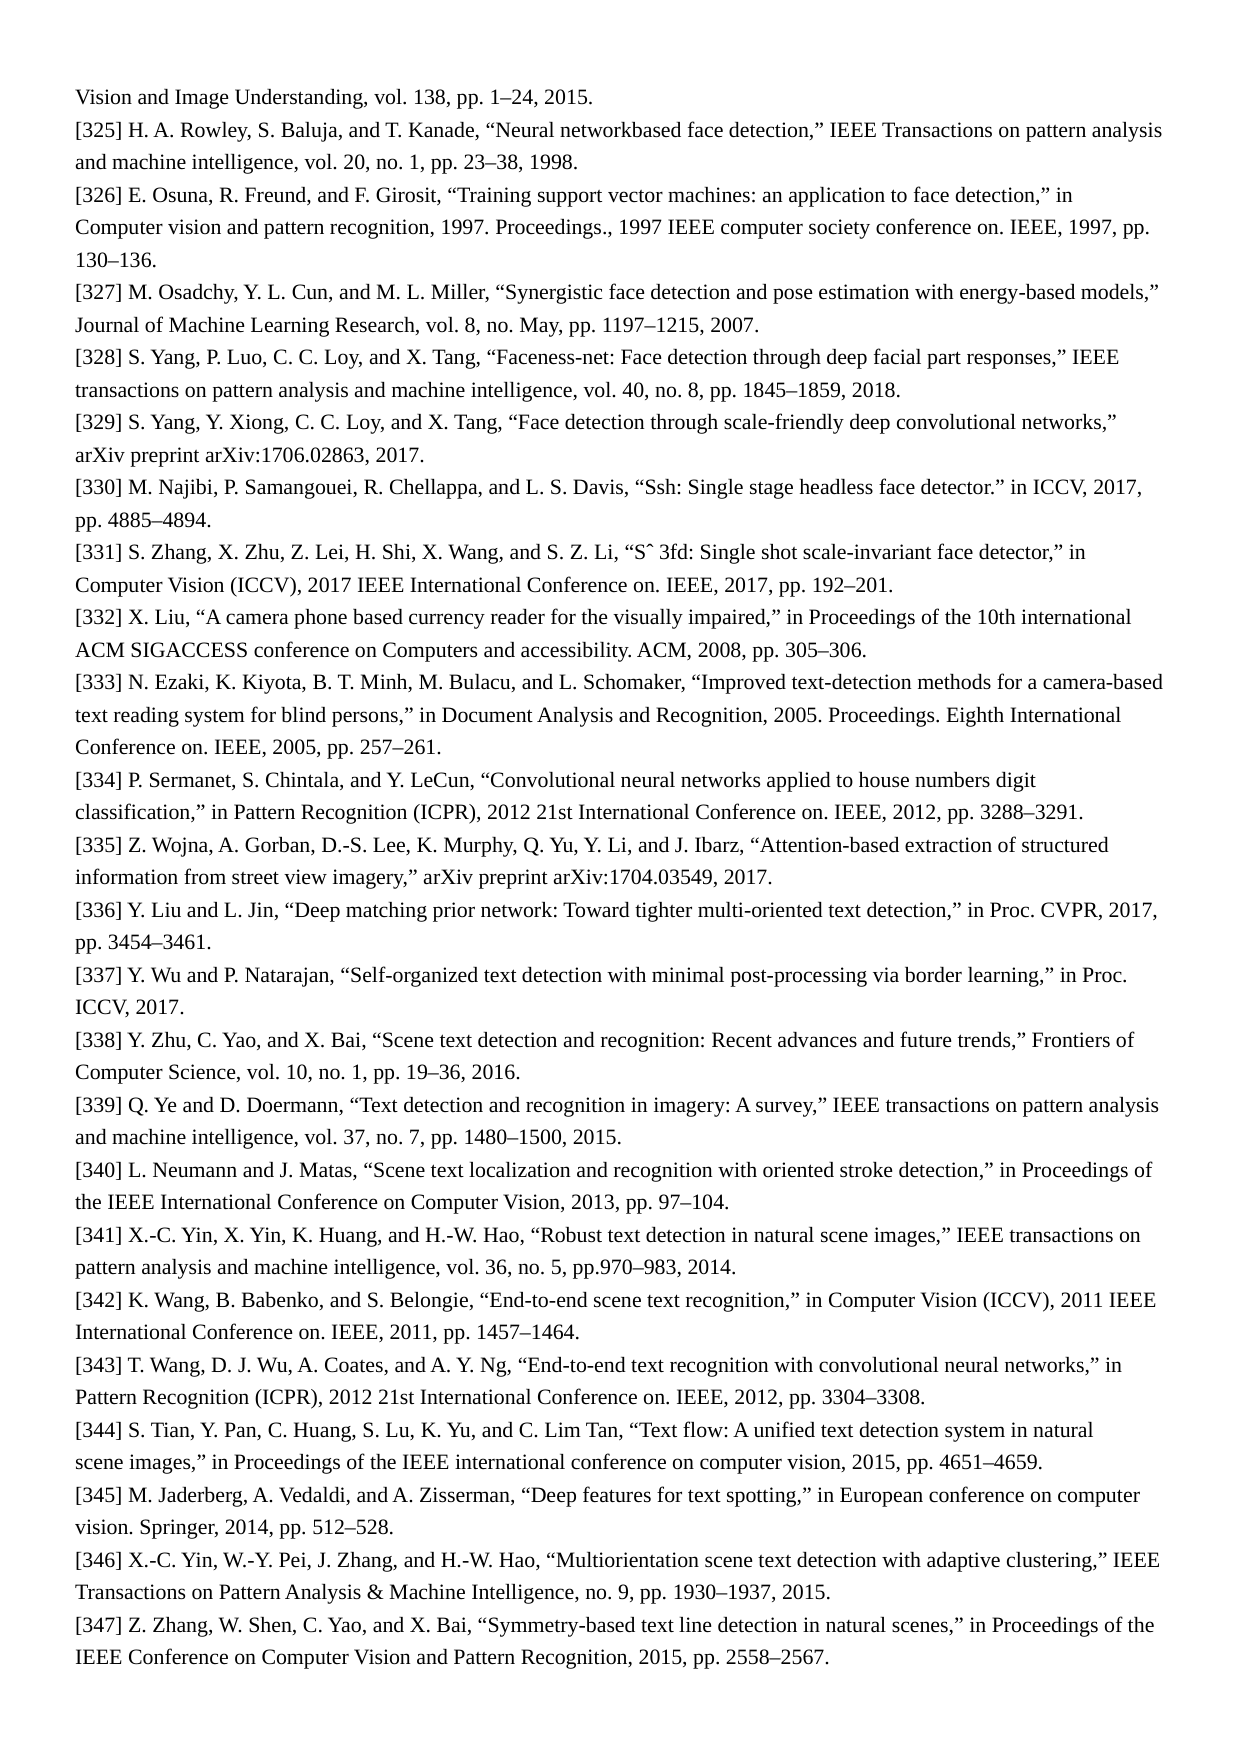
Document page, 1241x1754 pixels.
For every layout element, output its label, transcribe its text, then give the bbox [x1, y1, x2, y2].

text [339] Q. Ye and D. Doermann, “Text detection and recognition in imagery: A survey,” IEEE transactions on pattern analysis and machine intelligence, vol. 37, no. 7, pp. 1480–1500, 2015. [75, 1088, 1165, 1153]
text [331] S. Zhang, X. Zhu, Z. Lei, H. Shi, X. Wang, and S. Z. Li, “Sˆ 3fd: Single shot scale-invariant face detector,” in Computer Vision (ICCV), 2017 IEEE International Conference on. IEEE, 2017, pp. 192–201. [75, 536, 1165, 601]
text and machine intelligence, vol. 20, no. 1, pp. 23–38, 1998. [75, 146, 1165, 178]
text scene images,” in Proceedings of the IEEE international conference on computer vision, 2015, pp. 4651–4659. [75, 1446, 1165, 1478]
text [344] S. Tian, Y. Pan, C. Huang, S. Lu, K. Yu, and C. Lim Tan, “Text flow: A unified text detection system in natural [75, 1413, 1165, 1446]
text [327] M. Osadchy, Y. L. Cun, and M. L. Miller, “Synergistic face detection and pose estimation with energy-based models,” Journal of Machine Learning Research, vol. 8, no. May, pp. 1197–1215, 2007. [75, 276, 1165, 341]
text Vision and Image Understanding, vol. 138, pp. 1–24, 2015. [75, 81, 1165, 113]
text [347] Z. Zhang, W. Shen, C. Yao, and X. Bai, “Symmetry-based text line detection in natural scenes,” in Proceedings of the IEEE Conference on Computer Vision and Pattern Recognition, 2015, pp. 2558–2567. [75, 1608, 1165, 1673]
text [335] Z. Wojna, A. Gorban, D.-S. Lee, K. Murphy, Q. Yu, Y. Li, and J. Ibarz, “Attention-based extraction of structured information from street view imagery,” arXiv preprint arXiv:1704.03549, 2017. [75, 828, 1165, 893]
text [334] P. Sermanet, S. Chintala, and Y. LeCun, “Convolutional neural networks applied to house numbers digit classification,” in Pattern Recognition (ICPR), 2012 21st International Conference on. IEEE, 2012, pp. 3288–3291. [75, 763, 1165, 828]
text [345] M. Jaderberg, A. Vedaldi, and A. Zisserman, “Deep features for text spotting,” in European conference on computer [75, 1478, 1165, 1511]
text [326] E. Osuna, R. Freund, and F. Girosit, “Training support vector machines: an application to face detection,” in Computer vision and pattern recognition, 1997. Proceedings., 1997 IEEE computer society conference on. IEEE, 1997, pp. 130–136. [75, 178, 1165, 276]
text [341] X.-C. Yin, X. Yin, K. Huang, and H.-W. Hao, “Robust text detection in natural scene images,” IEEE transactions on pattern analysis and machine intelligence, vol. 36, no. 5, pp.970–983, 2014. [75, 1218, 1165, 1283]
text [332] X. Liu, “A camera phone based currency reader for the visually impaired,” in Proceedings of the 10th international ACM SIGACCESS conference on Computers and accessibility. ACM, 2008, pp. 305–306. [75, 601, 1165, 666]
text [336] Y. Liu and L. Jin, “Deep matching prior network: Toward tighter multi-oriented text detection,” in Proc. CVPR, 2017, pp. 3454–3461. [75, 893, 1165, 958]
text [333] N. Ezaki, K. Kiyota, B. T. Minh, M. Bulacu, and L. Schomaker, “Improved text-detection methods for a camera-based text reading system for blind persons,” in Document Analysis and Recognition, 2005. Proceedings. Eighth International Conference on. IEEE, 2005, pp. 257–261. [75, 666, 1165, 763]
text [346] X.-C. Yin, W.-Y. Pei, J. Zhang, and H.-W. Hao, “Multiorientation scene text detection with adaptive clustering,” IEEE Transactions on Pattern Analysis & Machine Intelligence, no. 9, pp. 1930–1937, 2015. [75, 1543, 1165, 1608]
text [342] K. Wang, B. Babenko, and S. Belongie, “End-to-end scene text recognition,” in Computer Vision (ICCV), 2011 IEEE International Conference on. IEEE, 2011, pp. 1457–1464. [75, 1283, 1165, 1348]
text [337] Y. Wu and P. Natarajan, “Self-organized text detection with minimal post-processing via border learning,” in Proc. ICCV, 2017. [75, 958, 1165, 1023]
text [330] M. Najibi, P. Samangouei, R. Chellappa, and L. S. Davis, “Ssh: Single stage headless face detector.” in ICCV, 2017, pp. 4885–4894. [75, 471, 1165, 536]
text [338] Y. Zhu, C. Yao, and X. Bai, “Scene text detection and recognition: Recent advances and future trends,” Frontiers of Computer Science, vol. 10, no. 1, pp. 19–36, 2016. [75, 1023, 1165, 1088]
text vision. Springer, 2014, pp. 512–528. [75, 1511, 1165, 1543]
text [325] H. A. Rowley, S. Baluja, and T. Kanade, “Neural networkbased face detection,” IEEE Transactions on pattern analysis [75, 113, 1165, 146]
text [329] S. Yang, Y. Xiong, C. C. Loy, and X. Tang, “Face detection through scale-friendly deep convolutional networks,” arXiv preprint arXiv:1706.02863, 2017. [75, 406, 1165, 471]
text [328] S. Yang, P. Luo, C. C. Loy, and X. Tang, “Faceness-net: Face detection through deep facial part responses,” IEEE transactions on pattern analysis and machine intelligence, vol. 40, no. 8, pp. 1845–1859, 2018. [75, 341, 1165, 406]
text [343] T. Wang, D. J. Wu, A. Coates, and A. Y. Ng, “End-to-end text recognition with convolutional neural networks,” in Pattern Recognition (ICPR), 2012 21st International Conference on. IEEE, 2012, pp. 3304–3308. [75, 1348, 1165, 1413]
text [340] L. Neumann and J. Matas, “Scene text localization and recognition with oriented stroke detection,” in Proceedings of the IEEE International Conference on Computer Vision, 2013, pp. 97–104. [75, 1153, 1165, 1218]
